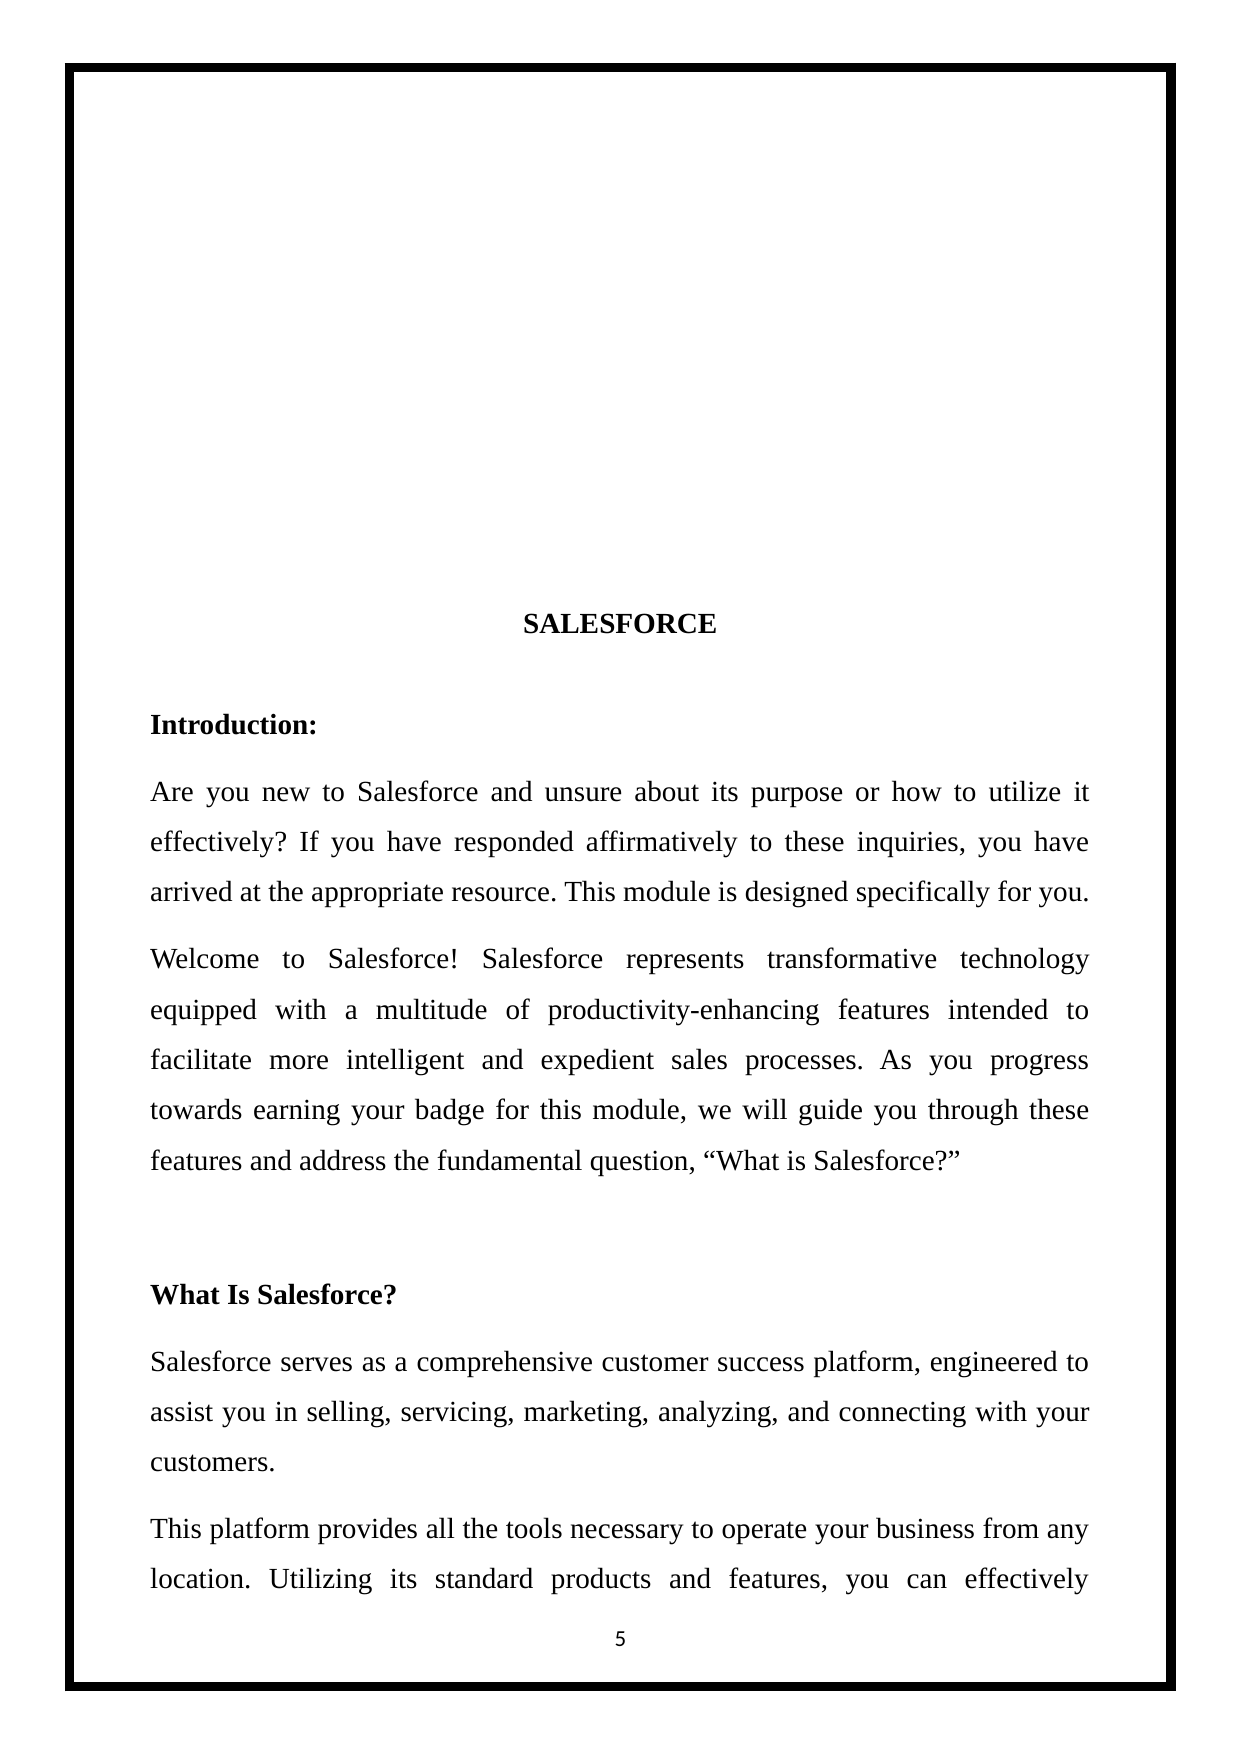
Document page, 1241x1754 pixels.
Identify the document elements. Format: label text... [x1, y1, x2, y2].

text Welcome to Salesforce! Salesforce represents transformative technology equipped with a multitude of productivity-enhancing features intended to facilitate more intelligent and expedient sales processes. As you progress towards earning your badge for this module, we will guide you through these features and address the fundamental question, “What is Salesforce?” [150, 942, 1090, 1176]
text What Is Salesforce? [150, 1277, 1090, 1310]
text Introduction: [150, 707, 1090, 741]
text SALESFORCE [150, 607, 1090, 640]
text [150, 1511, 1090, 1595]
text Salesforce serves as a comprehensive customer success platform, engineered to assist you in selling, servicing, marketing, analyzing, and connecting with your customers. [150, 1344, 1090, 1478]
text Are you new to Salesforce and unsure about its purpose or how to utilize it effectively? If you have responded affirmatively to these inquiries, you have arrived at the appropriate resource. This module is designed specifically for you. [150, 774, 1090, 908]
